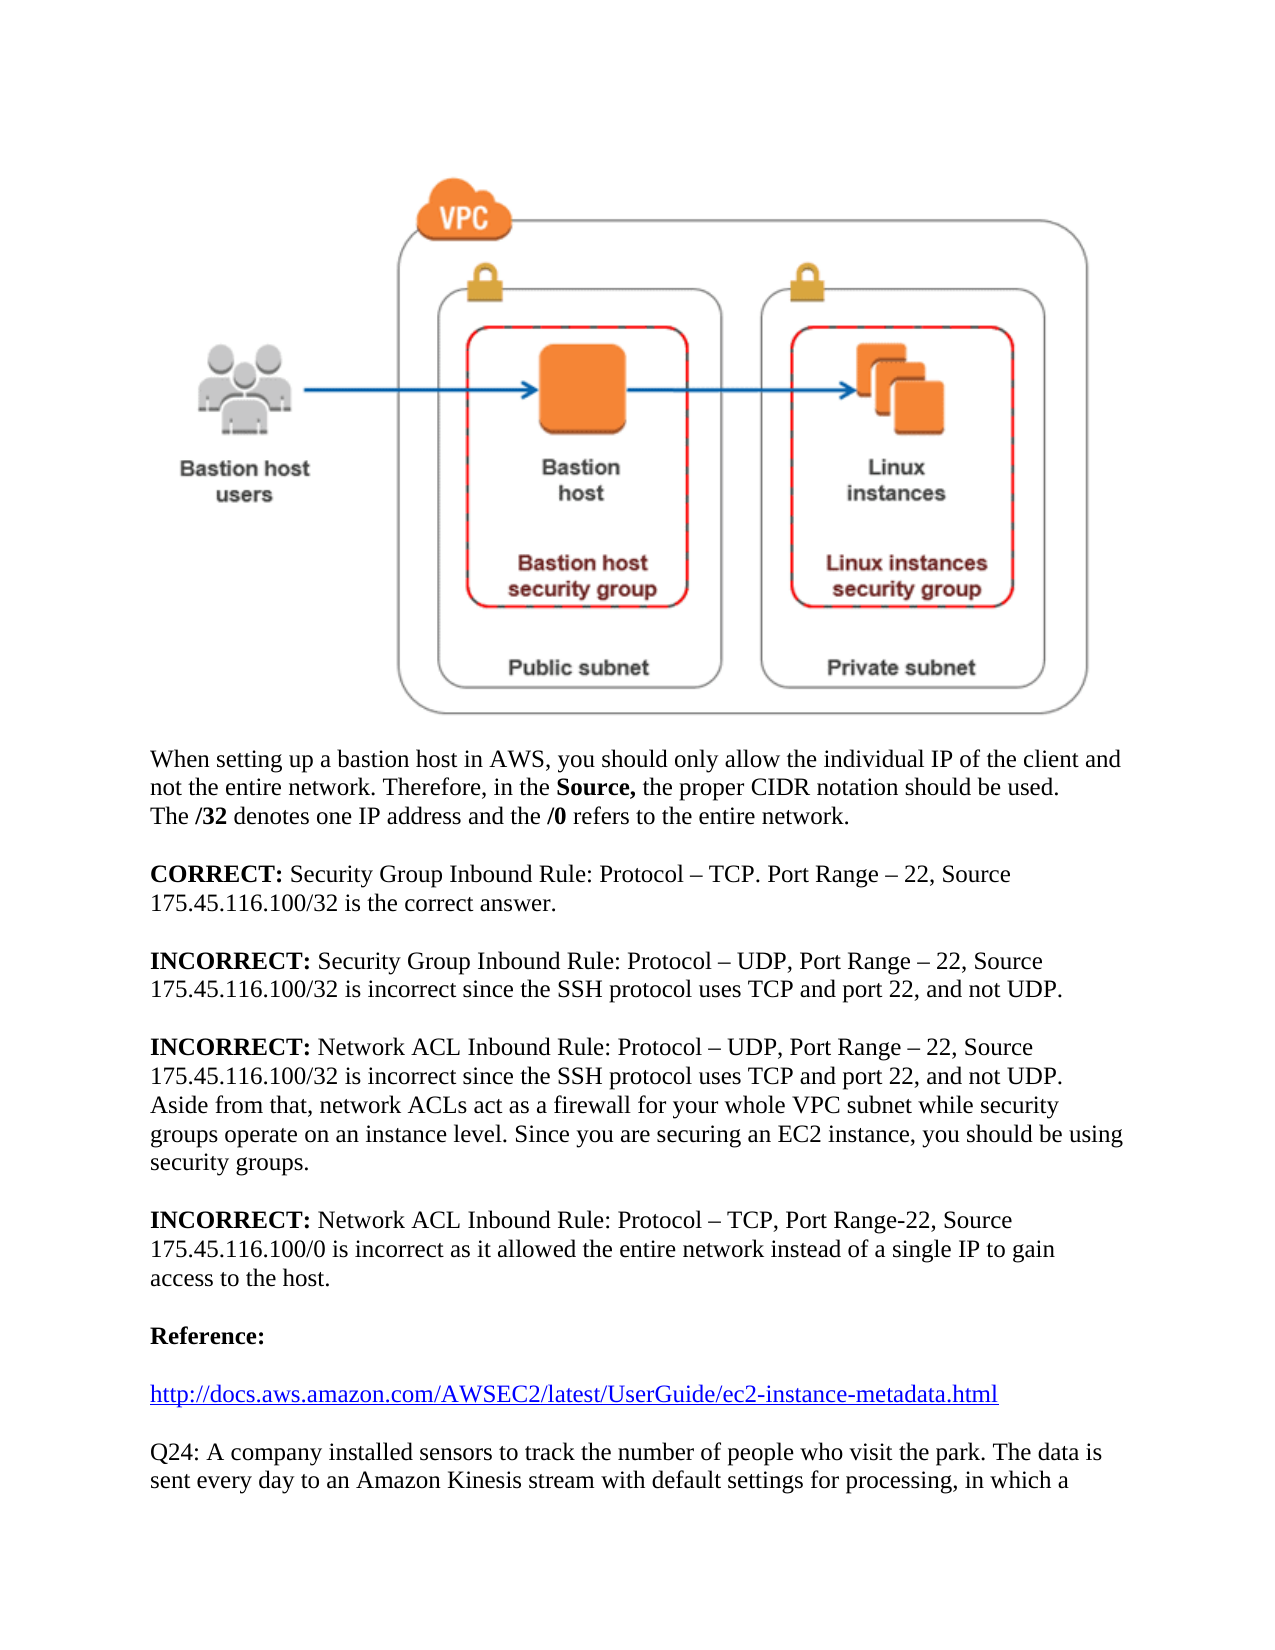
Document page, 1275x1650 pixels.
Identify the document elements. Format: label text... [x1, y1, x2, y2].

text http://docs.aws.amazon.com/AWSEC2/latest/UserGuide/ec2-instance-metadata.html [150, 1379, 1125, 1407]
text INCORRECT: Network ACL Inbound Rule: Protocol – UDP, Port Range – 22, Source 175.45.116.100/32 is incorrect since the SSH protocol uses TCP and port 22, and not UDP. Aside from that, network ACLs act as a firewall for your whole VPC subnet while security groups operate on an instance level. Since you are securing an EC2 instance, you should be using security groups. [150, 1032, 1125, 1176]
text INCORRECT: Network ACL Inbound Rule: Protocol – TCP, Port Range-22, Source 175.45.116.100/0 is incorrect as it allowed the entire network instead of a single IP to gain access to the host. [150, 1205, 1125, 1292]
text INCORRECT: Security Group Inbound Rule: Protocol – UDP, Port Range – 22, Source 175.45.116.100/32 is incorrect since the SSH protocol uses TCP and port 22, and not UDP. [150, 946, 1125, 1003]
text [150, 1437, 1125, 1494]
picture [150, 150, 1119, 744]
text Reference: [150, 1321, 1125, 1349]
text CORRECT: Security Group Inbound Rule: Protocol – TCP. Port Range – 22, Source 175.45.116.100/32 is the correct answer. [150, 859, 1125, 917]
